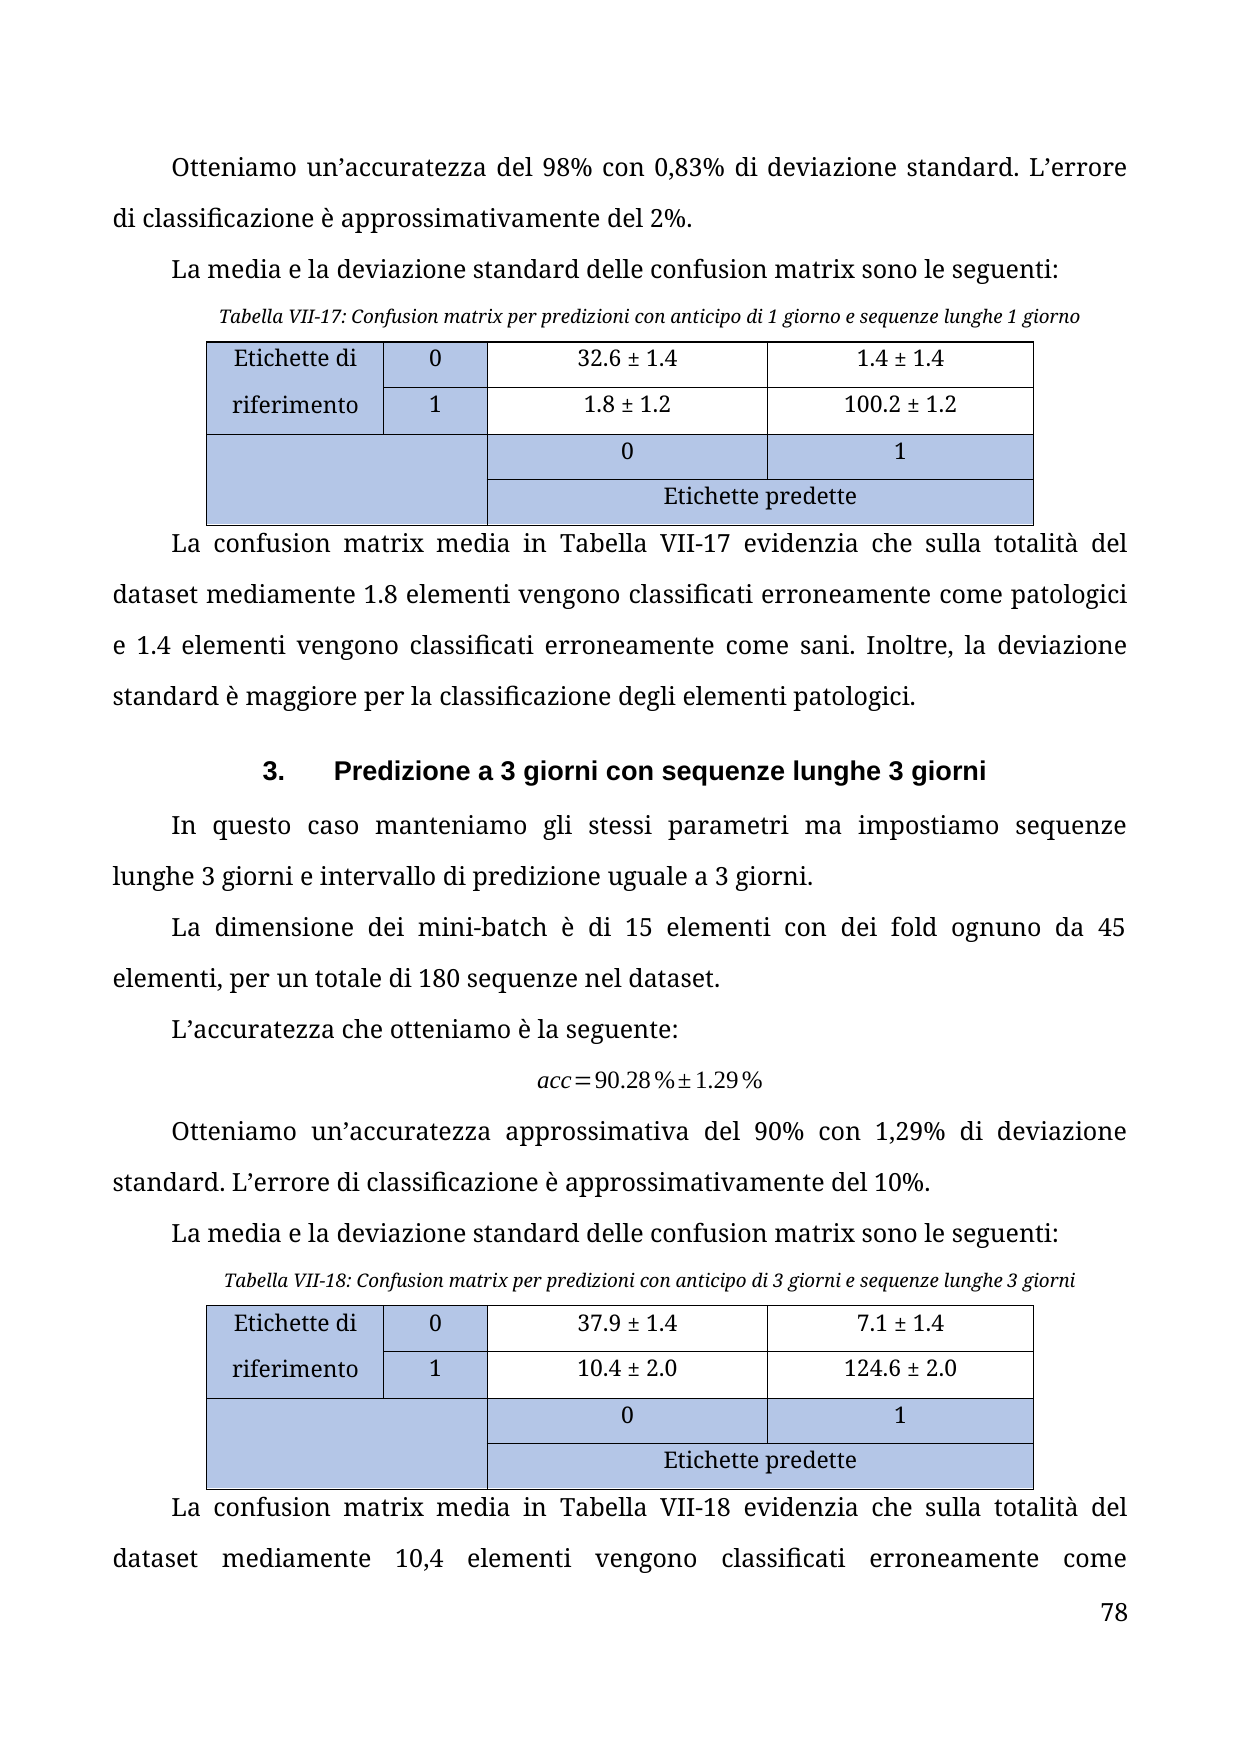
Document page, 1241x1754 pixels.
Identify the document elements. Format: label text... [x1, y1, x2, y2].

table_cell 100.2 ± 1.2 [768, 388, 1033, 434]
table_cell 1 [384, 388, 487, 434]
subtitle Predizione a 3 giorni con sequenze lunghe 3 giorni [262, 755, 1128, 786]
text La dimensione dei mini-batch è di 15 elementi con dei fold ognuno da 45 elementi, per un totale di 180 sequenze nel dataset. [112, 910, 1128, 995]
table_header 0 [384, 343, 487, 387]
table_cell Etichette predette [488, 480, 1033, 524]
table_cell 10.4 ± 2.0 [488, 1352, 767, 1398]
table_cell [207, 1399, 487, 1488]
table_cell 1.8 ± 1.2 [488, 388, 767, 434]
text L’accuratezza che otteniamo è la seguente: [112, 1012, 1128, 1046]
table_cell 1 [768, 1399, 1033, 1443]
text Otteniamo un’accuratezza del 98% con 0,83% di deviazione standard. L’errore di classificazione è approssimativamente del 2%. [112, 150, 1128, 235]
text La media e la deviazione standard delle confusion matrix sono le seguenti: [112, 1216, 1128, 1250]
table_cell Etichette predette [488, 1444, 1033, 1488]
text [112, 1489, 1128, 1575]
table_header 37.9 ± 1.4 [488, 1306, 767, 1351]
table_cell [207, 435, 487, 524]
table_header Etichette di riferimento [207, 1306, 383, 1398]
table_header Etichette di riferimento [207, 343, 383, 434]
table_header 7.1 ± 1.4 [768, 1306, 1033, 1351]
table_cell 1 [768, 435, 1033, 479]
table_cell 0 [488, 1399, 767, 1443]
text La media e la deviazione standard delle confusion matrix sono le seguenti: [112, 252, 1128, 286]
table_header 0 [384, 1306, 487, 1351]
table_cell 1 [384, 1352, 487, 1398]
text In questo caso manteniamo gli stessi parametri ma impostiamo sequenze lunghe 3 giorni e intervallo di predizione uguale a 3 giorni. [112, 808, 1128, 893]
table_cell 124.6 ± 2.0 [768, 1352, 1033, 1398]
table_header 32.6 ± 1.4 [488, 343, 767, 387]
table_header 1.4 ± 1.4 [768, 343, 1033, 387]
text Otteniamo un’accuratezza approssimativa del 90% con 1,29% di deviazione standard. L’errore di classificazione è approssimativamente del 10%. [112, 1114, 1128, 1199]
table_cell 0 [488, 435, 767, 479]
